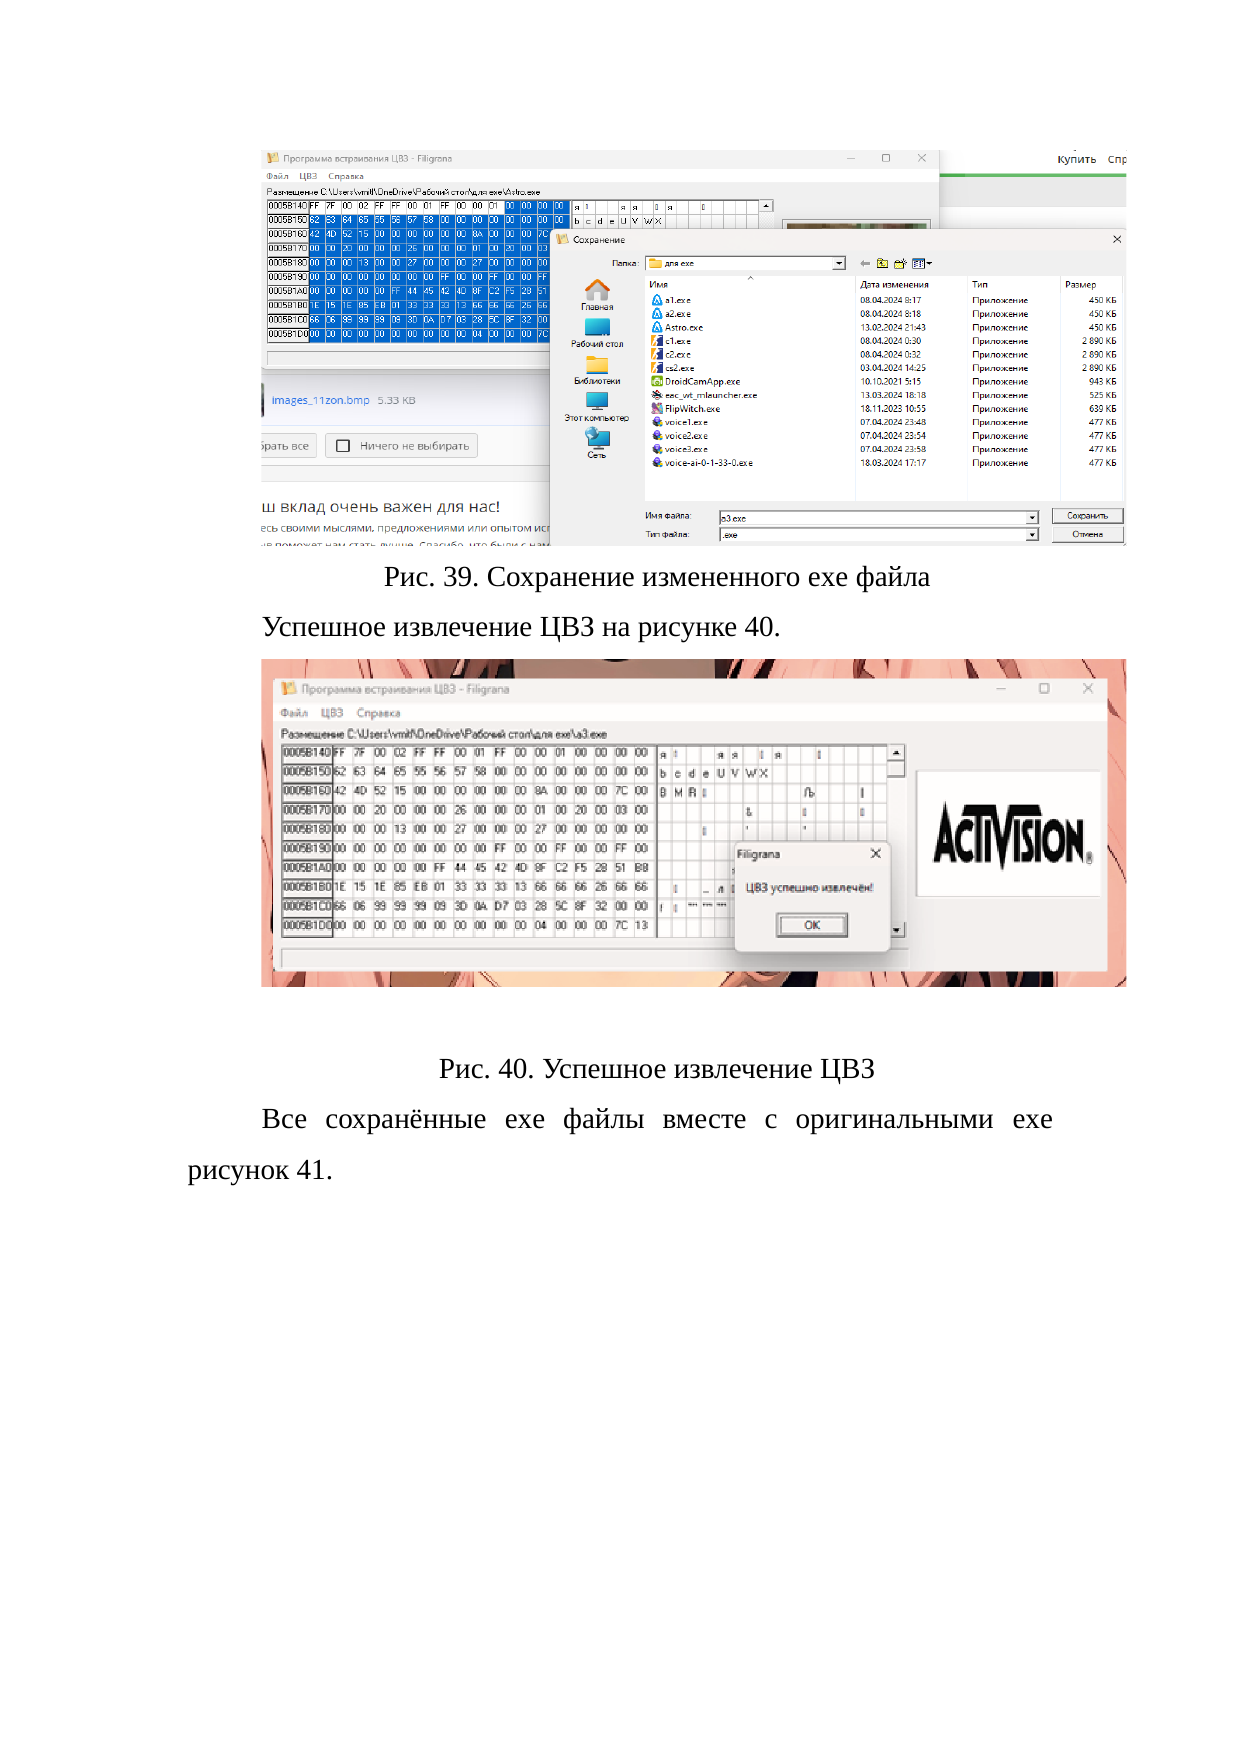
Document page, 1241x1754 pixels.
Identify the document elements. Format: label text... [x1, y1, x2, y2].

picture [261, 150, 1127, 546]
text Рис. 39. Сохранение измененного exe файла [187, 559, 1053, 593]
text Успешное извлечение ЦВЗ на рисунке 40. [187, 609, 1053, 643]
text Все сохранённые exe файлы вместе с оригинальными exe рисунок 41. [187, 1102, 1053, 1185]
text Рис. 40. Успешное извлечение ЦВЗ [187, 1051, 1053, 1085]
picture [261, 659, 1127, 987]
